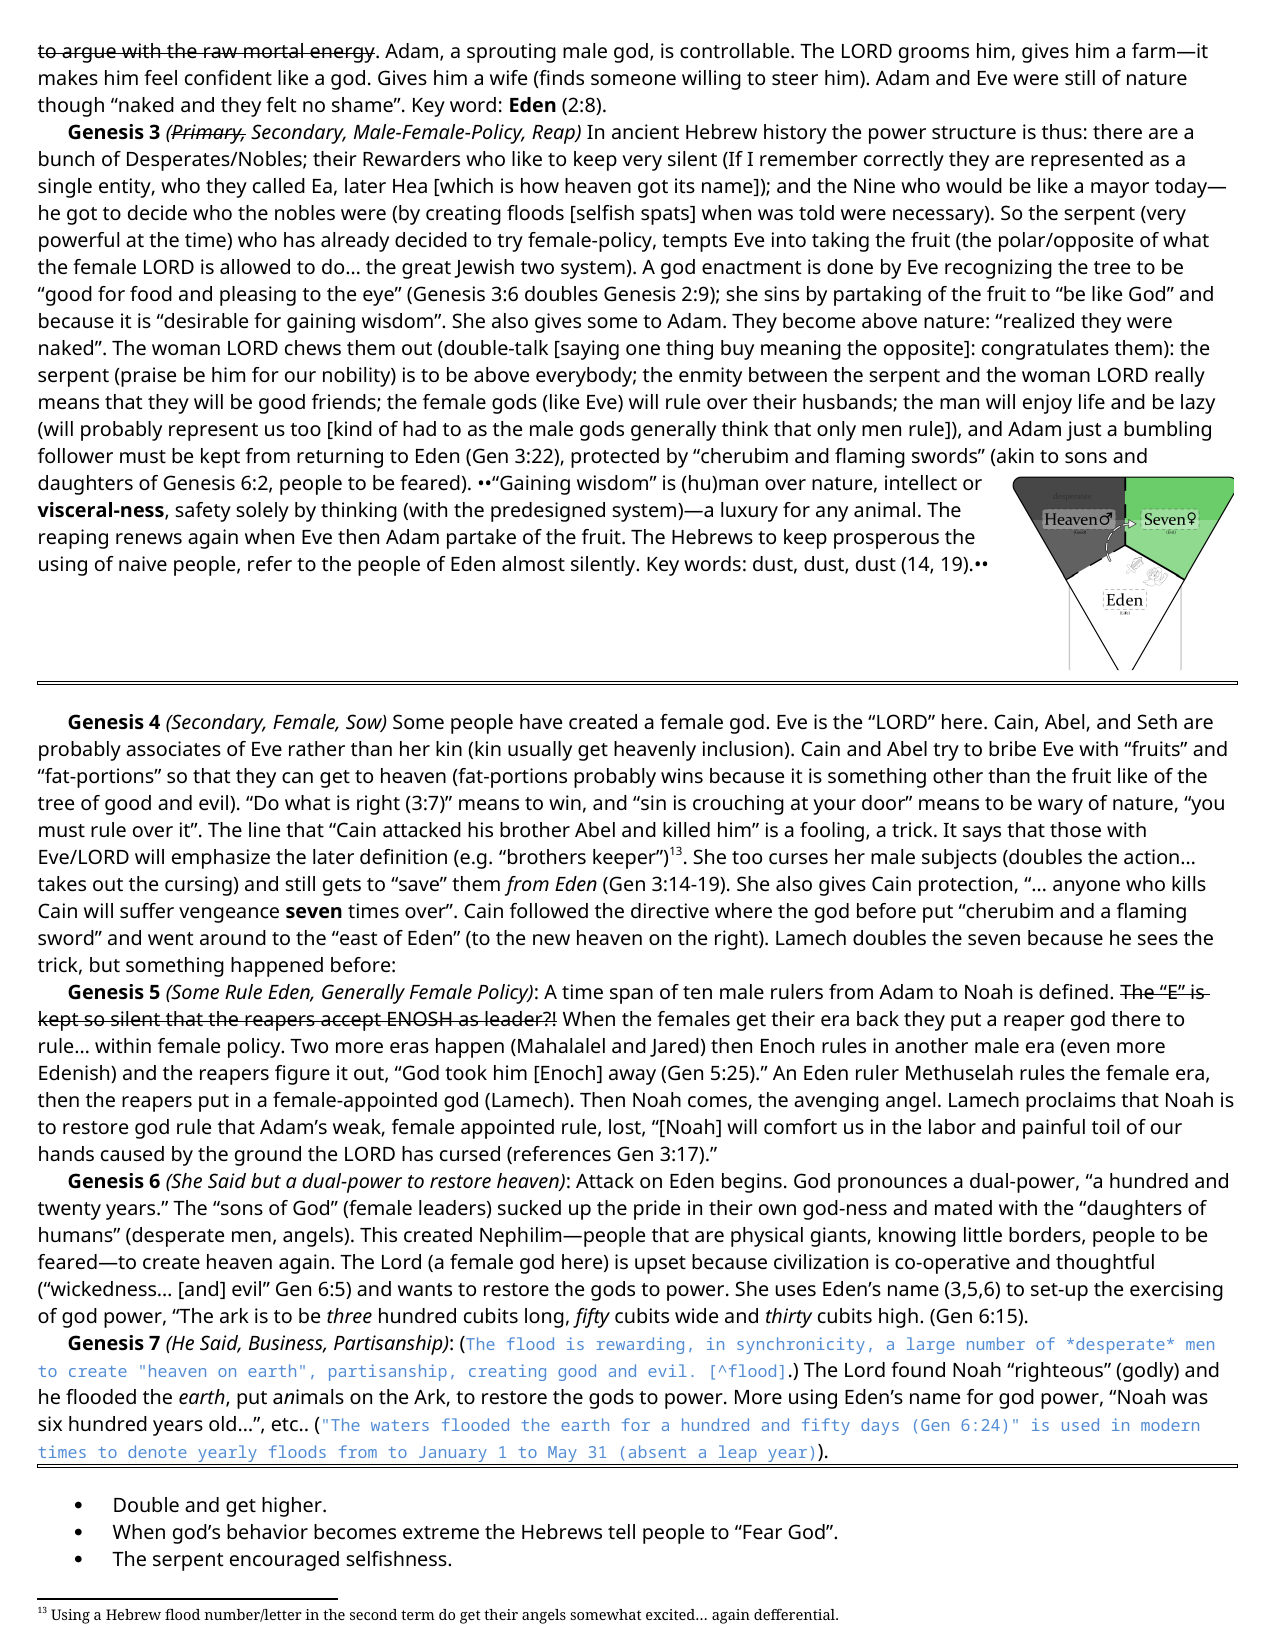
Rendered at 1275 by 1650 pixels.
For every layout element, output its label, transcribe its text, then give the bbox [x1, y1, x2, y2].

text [37, 37, 1237, 118]
picture [1012, 476, 1234, 671]
list Double and get higher. [75, 1492, 1237, 1518]
text Genesis 7 (He Said, Business, Partisanship): (The flood is rewarding, in synchronicity, a large number of *desperate* men to create "heaven on earth", partisanship, creating good and evil. [^flood].) The Lord found Noah “righteous” (godly) and he flooded the earth, put animals on the Ark, to restore the gods to power. More using Eden’s name for god power, “Noah was six hundred years old…”, etc.. ("The waters flooded the earth for a hundred and fifty days (Gen 6:24)" is used in modern times to denote yearly floods from to January 1 to May 31 (absent a leap year)). [37, 1329, 1237, 1464]
text Genesis 5 (Some Rule Eden, Generally Female Policy): A time span of ten male rulers from Adam to Noah is defined. The “E” is kept so silent that the reapers accept ENOSH as leader?! When the females get their era back they put a reaper god there to rule… within female policy. Two more eras happen (Mahalalel and Jared) then Enoch rules in another male era (even more Edenish) and the reapers figure it out, “God took him [Enoch] away (Gen 5:25).” An Eden ruler Methuselah rules the female era, then the reapers put in a female-appointed god (Lamech). Then Noah comes, the avenging angel. Lamech proclaims that Noah is to restore god rule that Adam’s weak, female appointed rule, lost, “[Noah] will comfort us in the labor and painful toil of our hands caused by the ground the LORD has cursed (references Gen 3:17).” [37, 978, 1237, 1167]
text Genesis 3 (Primary, Secondary, Male-Female-Policy, Reap) In ancient Hebrew history the power structure is thus: there are a bunch of Desperates/Nobles; their Rewarders who like to keep very silent (If I remember correctly they are represented as a single entity, who they called Ea, later Hea [which is how heaven got its name]); and the Nine who would be like a mayor today—he got to decide who the nobles were (by creating floods [selfish spats] when was told were necessary). So the serpent (very powerful at the time) who has already decided to try female-policy, tempts Eve into taking the fruit (the polar/opposite of what the female LORD is allowed to do… the great Jewish two system). A god enactment is done by Eve recognizing the tree to be “good for food and pleasing to the eye” (Genesis 3:6 doubles Genesis 2:9); she sins by partaking of the fruit to “be like God” and because it is “desirable for gaining wisdom”. She also gives some to Adam. They become above nature: “realized they were naked”. The woman LORD chews them out (double-talk [saying one thing buy meaning the opposite]: congratulates them): the serpent (praise be him for our nobility) is to be above everybody; the enmity between the serpent and the woman LORD really means that they will be good friends; the female gods (like Eve) will rule over their husbands; the man will enjoy life and be lazy (will probably represent us too [kind of had to as the male gods generally think that only men rule]), and Adam just a bumbling follower must be kept from returning to Eden (Gen 3:22), protected by “cherubim and flaming swords” (akin to sons and daughters of Genesis 6:2, people to be feared). ••“Gaining wisdom” is (hu)man over nature, intellect or visceral-ness, safety solely by thinking (with the predesigned system)—a luxury for any animal. The reaping renews again when Eve then Adam partake of the fruit. The Hebrews to keep prosperous the using of naive people, refer to the people of Eden almost silently. Key words: dust, dust, dust (14, 19).•• [37, 118, 1237, 577]
text Genesis 6 (She Said but a dual-power to restore heaven): Attack on Eden begins. God pronounces a dual-power, “a hundred and twenty years.” The “sons of God” (female leaders) sucked up the pride in their own god-ness and mated with the “daughters of humans” (desperate men, angels). This created Nephilim—people that are physical giants, knowing little borders, people to be feared—to create heaven again. The Lord (a female god here) is upset because civilization is co-operative and thoughtful (“wickedness… [and] evil” Gen 6:5) and wants to restore the gods to power. She uses Eden’s name (3,5,6) to set-up the exercising of god power, “The ark is to be three hundred cubits long, fifty cubits wide and thirty cubits high. (Gen 6:15). [37, 1167, 1237, 1329]
text Genesis 4 (Secondary, Female, Sow) Some people have created a female god. Eve is the “LORD” here. Cain, Abel, and Seth are probably associates of Eve rather than her kin (kin usually get heavenly inclusion). Cain and Abel try to bribe Eve with “fruits” and “fat-portions” so that they can get to heaven (fat-portions probably wins because it is something other than the fruit like of the tree of good and evil). “Do what is right (3:7)” means to win, and “sin is crouching at your door” means to be wary of nature, “you must rule over it”. The line that “Cain attacked his brother Abel and killed him” is a fooling, a trick. It says that those with Eve/LORD will emphasize the later definition (e.g. “brothers keeper”). She too curses her male subjects (doubles the action… takes out the cursing) and still gets to “save” them from Eden (Gen 3:14-19). She also gives Cain protection, “… anyone who kills Cain will suffer vengeance seven times over”. Cain followed the directive where the god before put “cherubim and a flaming sword” and went around to the “east of Eden” (to the new heaven on the right). Lamech doubles the seven because he sees the trick, but something happened before: [37, 709, 1237, 978]
list The serpent encouraged selfishness. [75, 1546, 1237, 1572]
list When god’s behavior becomes extreme the Hebrews tell people to “Fear God”. [75, 1518, 1237, 1546]
